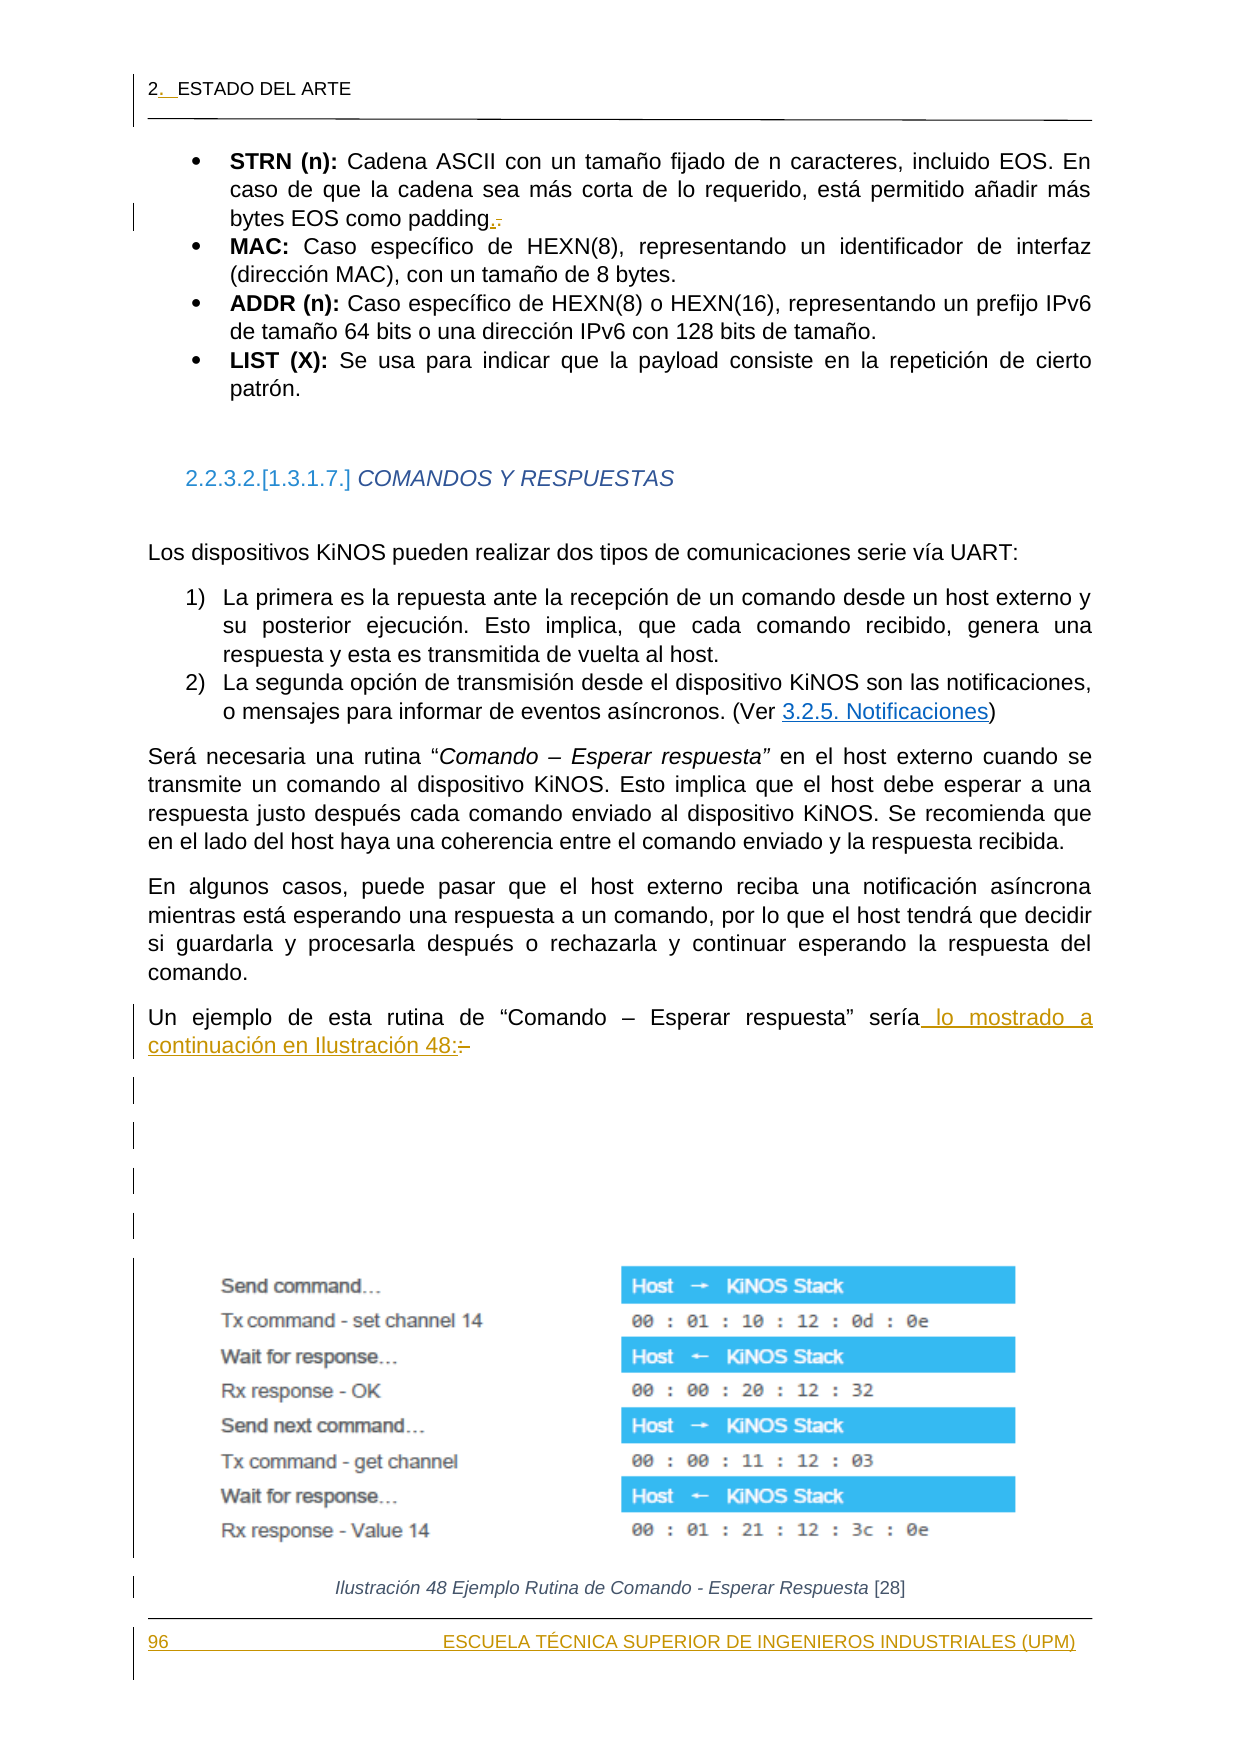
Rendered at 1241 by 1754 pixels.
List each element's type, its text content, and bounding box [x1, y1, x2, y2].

text Los dispositivos KiNOS pueden realizar dos tipos de comunicaciones serie vía UART: [148, 539, 1092, 565]
list ADDR (n): Caso específico de HEXN(8) o HEXN(16), representando un prefijo IPv6 de tamaño 64 bits o una dirección IPv6 con 128 bits de tamaño. [192, 290, 1092, 345]
text Un ejemplo de esta rutina de “Comando – Esperar respuesta” seríaIlustración 42 [148, 1004, 1092, 1058]
list La segunda opción de transmisión desde el dispositivo KiNOS son las notificaciones, o mensajes para informar de eventos asíncronos. (Ver 3.2.5. Notificaciones) [185, 669, 1092, 724]
list MAC: Caso específico de HEXN(8), representando un identificador de interfaz (dirección MAC), con un tamaño de 8 bytes. [192, 233, 1092, 288]
list STRN (n): Cadena ASCII con un tamaño fijado de n caracteres, incluido EOS. En caso de que la cadena sea más corta de lo requerido, está permitido añadir más bytes EOS como padding [192, 148, 1092, 231]
list La primera es la repuesta ante la recepción de un comando desde un host externo y su posterior ejecución. Esto implica, que cada comando recibido, genera una respuesta y esta es transmitida de vuelta al host. [185, 584, 1092, 667]
text En algunos casos, puede pasar que el host externo reciba una notificación asíncrona mientras está esperando una respuesta a un comando, por lo que el host tendrá que decidir si guardarla y procesarla después o rechazarla y continuar esperando la respuesta del comando. [148, 873, 1092, 985]
subtitle COMANDOS Y RESPUESTAS [185, 465, 1092, 492]
list LIST (X): Se usa para indicar que la payload consiste en la repetición de cierto patrón. [192, 347, 1092, 402]
picture [215, 1257, 1025, 1558]
text Será necesaria una rutina “Comando – Esperar respuesta” en el host externo cuando se transmite un comando al dispositivo KiNOS. Esto implica que el host debe esperar a una respuesta justo después cada comando enviado al dispositivo KiNOS. Se recomienda que en el lado del host haya una coherencia entre el comando enviado y la respuesta recibida. [148, 743, 1092, 854]
